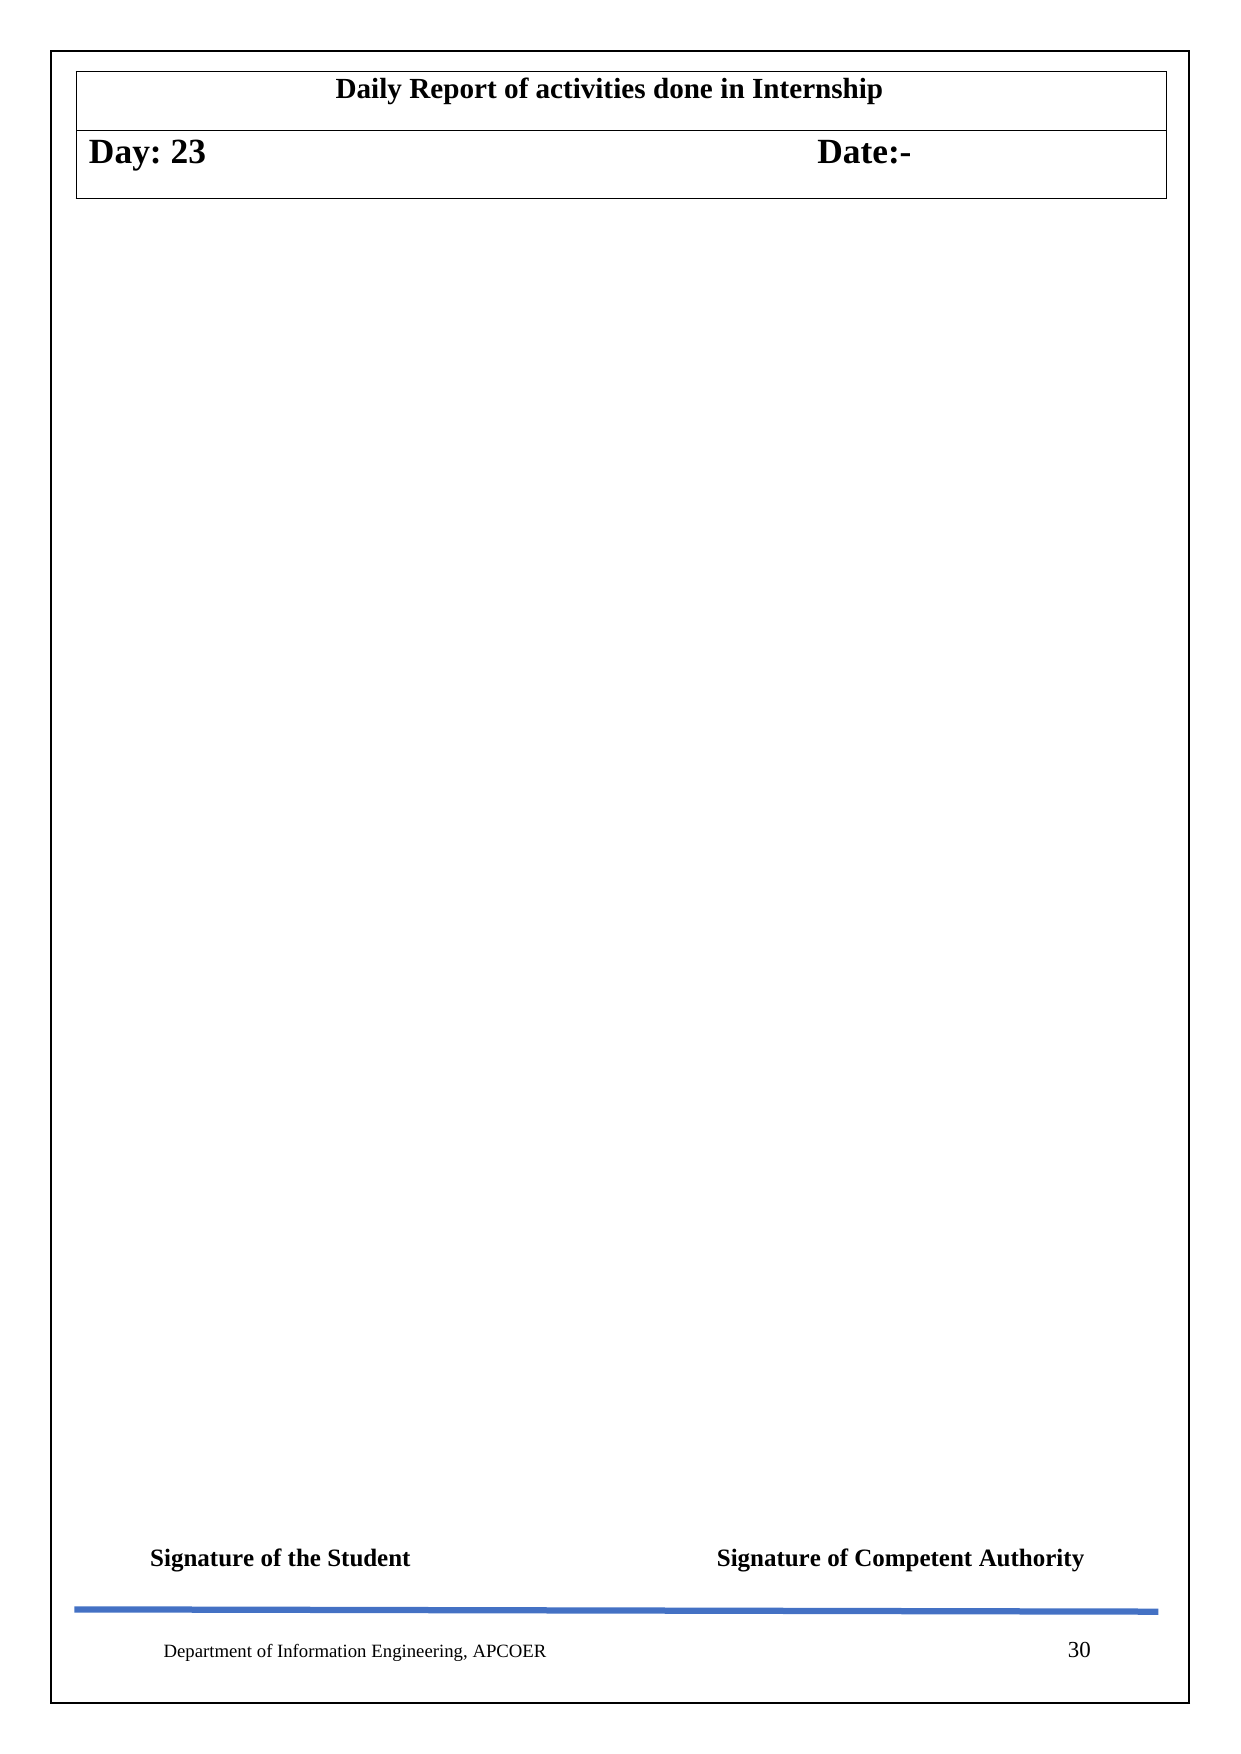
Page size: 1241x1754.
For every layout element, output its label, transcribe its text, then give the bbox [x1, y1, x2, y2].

text Signature of the Student Signature of Competent Authority [150, 1543, 1178, 1571]
table_header Daily Report of activities done in Internship [77, 72, 1166, 130]
table_cell Day: 23 Date:- [77, 131, 1166, 198]
